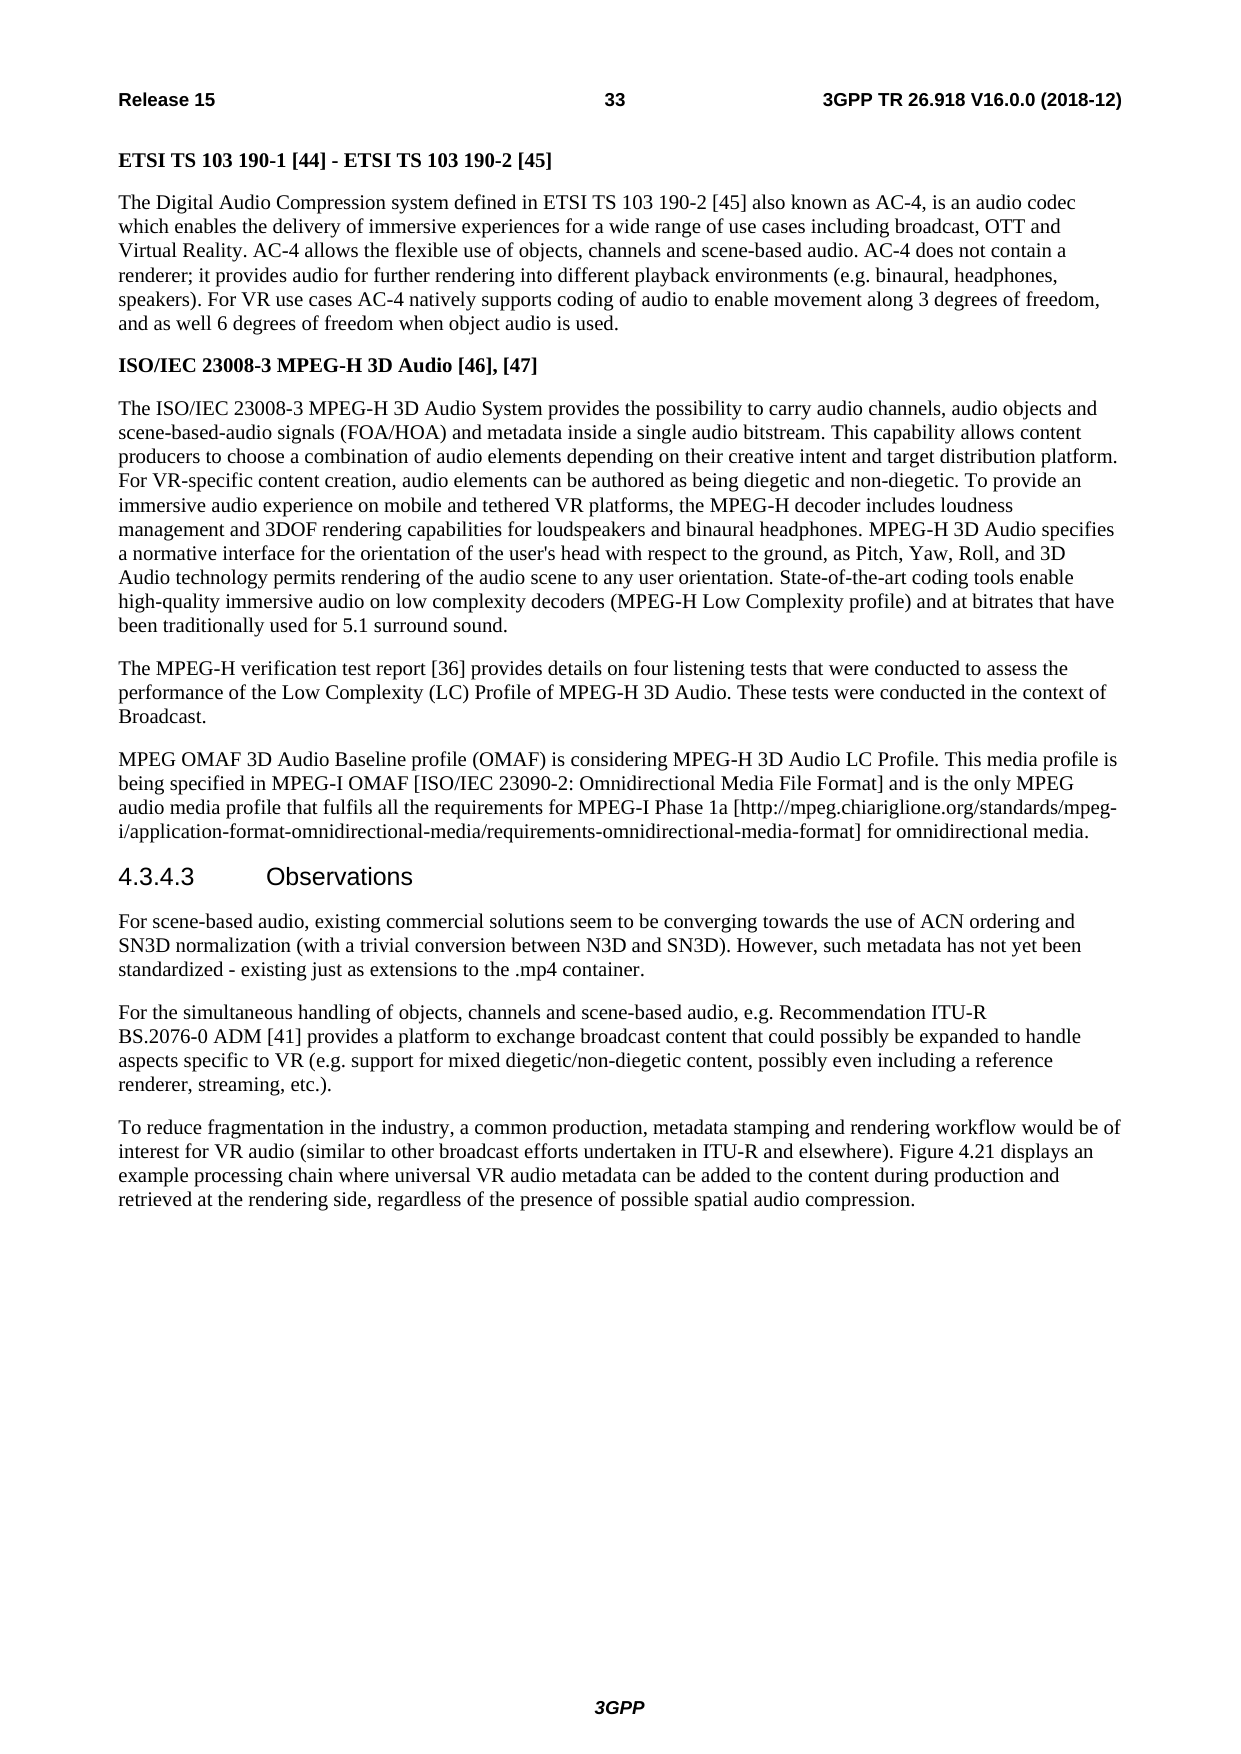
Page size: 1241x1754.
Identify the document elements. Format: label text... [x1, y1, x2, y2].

subtitle 4.3.4.3 Observations [118, 862, 1122, 890]
text ISO/IEC 23008-3 MPEG-H 3D Audio [46], [47] [118, 353, 1122, 377]
text MPEG OMAF 3D Audio Baseline profile (OMAF) is considering MPEG-H 3D Audio LC Profile. This media profile is being specified in MPEG-I OMAF [ISO/IEC 23090-2: Omnidirectional Media File Format] and is the only MPEG audio media profile that fulfils all the requirements for MPEG-I Phase 1a [http://mpeg.chiariglione.org/standards/mpeg-i/application-format-omnidirectional-media/requirements-omnidirectional-media-format] for omnidirectional media. [118, 747, 1122, 843]
text ETSI TS 103 190-1 [44] - ETSI TS 103 190-2 [45] [118, 147, 1122, 172]
text For scene-based audio, existing commercial solutions seem to be converging towards the use of ACN ordering and SN3D normalization (with a trivial conversion between N3D and SN3D). However, such metadata has not yet been standardized - existing just as extensions to the .mp4 container. [118, 909, 1122, 981]
text The Digital Audio Compression system defined in ETSI TS 103 190-2 [45] also known as AC-4, is an audio codec which enables the delivery of immersive experiences for a wide range of use cases including broadcast, OTT and Virtual Reality. AC-4 allows the flexible use of objects, channels and scene-based audio. AC-4 does not contain a renderer; it provides audio for further rendering into different playback environments (e.g. binaural, headphones, speakers). For VR use cases AC-4 natively supports coding of audio to enable movement along 3 degrees of freedom, and as well 6 degrees of freedom when object audio is used. [118, 190, 1122, 335]
text The ISO/IEC 23008-3 MPEG-H 3D Audio System provides the possibility to carry audio channels, audio objects and scene-based-audio signals (FOA/HOA) and metadata inside a single audio bitstream. This capability allows content producers to choose a combination of audio elements depending on their creative intent and target distribution platform. For VR-specific content creation, audio elements can be authored as being diegetic and non-diegetic. To provide an immersive audio experience on mobile and tethered VR platforms, the MPEG-H decoder includes loudness management and 3DOF rendering capabilities for loudspeakers and binaural headphones. MPEG-H 3D Audio specifies a normative interface for the orientation of the user's head with respect to the ground, as Pitch, Yaw, Roll, and 3D Audio technology permits rendering of the audio scene to any user orientation. State-of-the-art coding tools enable high-quality immersive audio on low complexity decoders (MPEG-H Low Complexity profile) and at bitrates that have been traditionally used for 5.1 surround sound. [118, 396, 1122, 637]
text The MPEG-H verification test report [36] provides details on four listening tests that were conducted to assess the performance of the Low Complexity (LC) Profile of MPEG-H 3D Audio. These tests were conducted in the context of Broadcast. [118, 656, 1122, 728]
text For the simultaneous handling of objects, channels and scene-based audio, e.g. Recommendation ITU-R BS.2076-0 ADM [41] provides a platform to exchange broadcast content that could possibly be expanded to handle aspects specific to VR (e.g. support for mixed diegetic/non-diegetic content, possibly even including a reference renderer, streaming, etc.). [118, 1000, 1122, 1096]
text To reduce fragmentation in the industry, a common production, metadata stamping and rendering workflow would be of interest for VR audio (similar to other broadcast efforts undertaken in ITU-R and elsewhere). Figure 4.21 displays an example processing chain where universal VR audio metadata can be added to the content during production and retrieved at the rendering side, regardless of the presence of possible spatial audio compression. [118, 1115, 1122, 1211]
